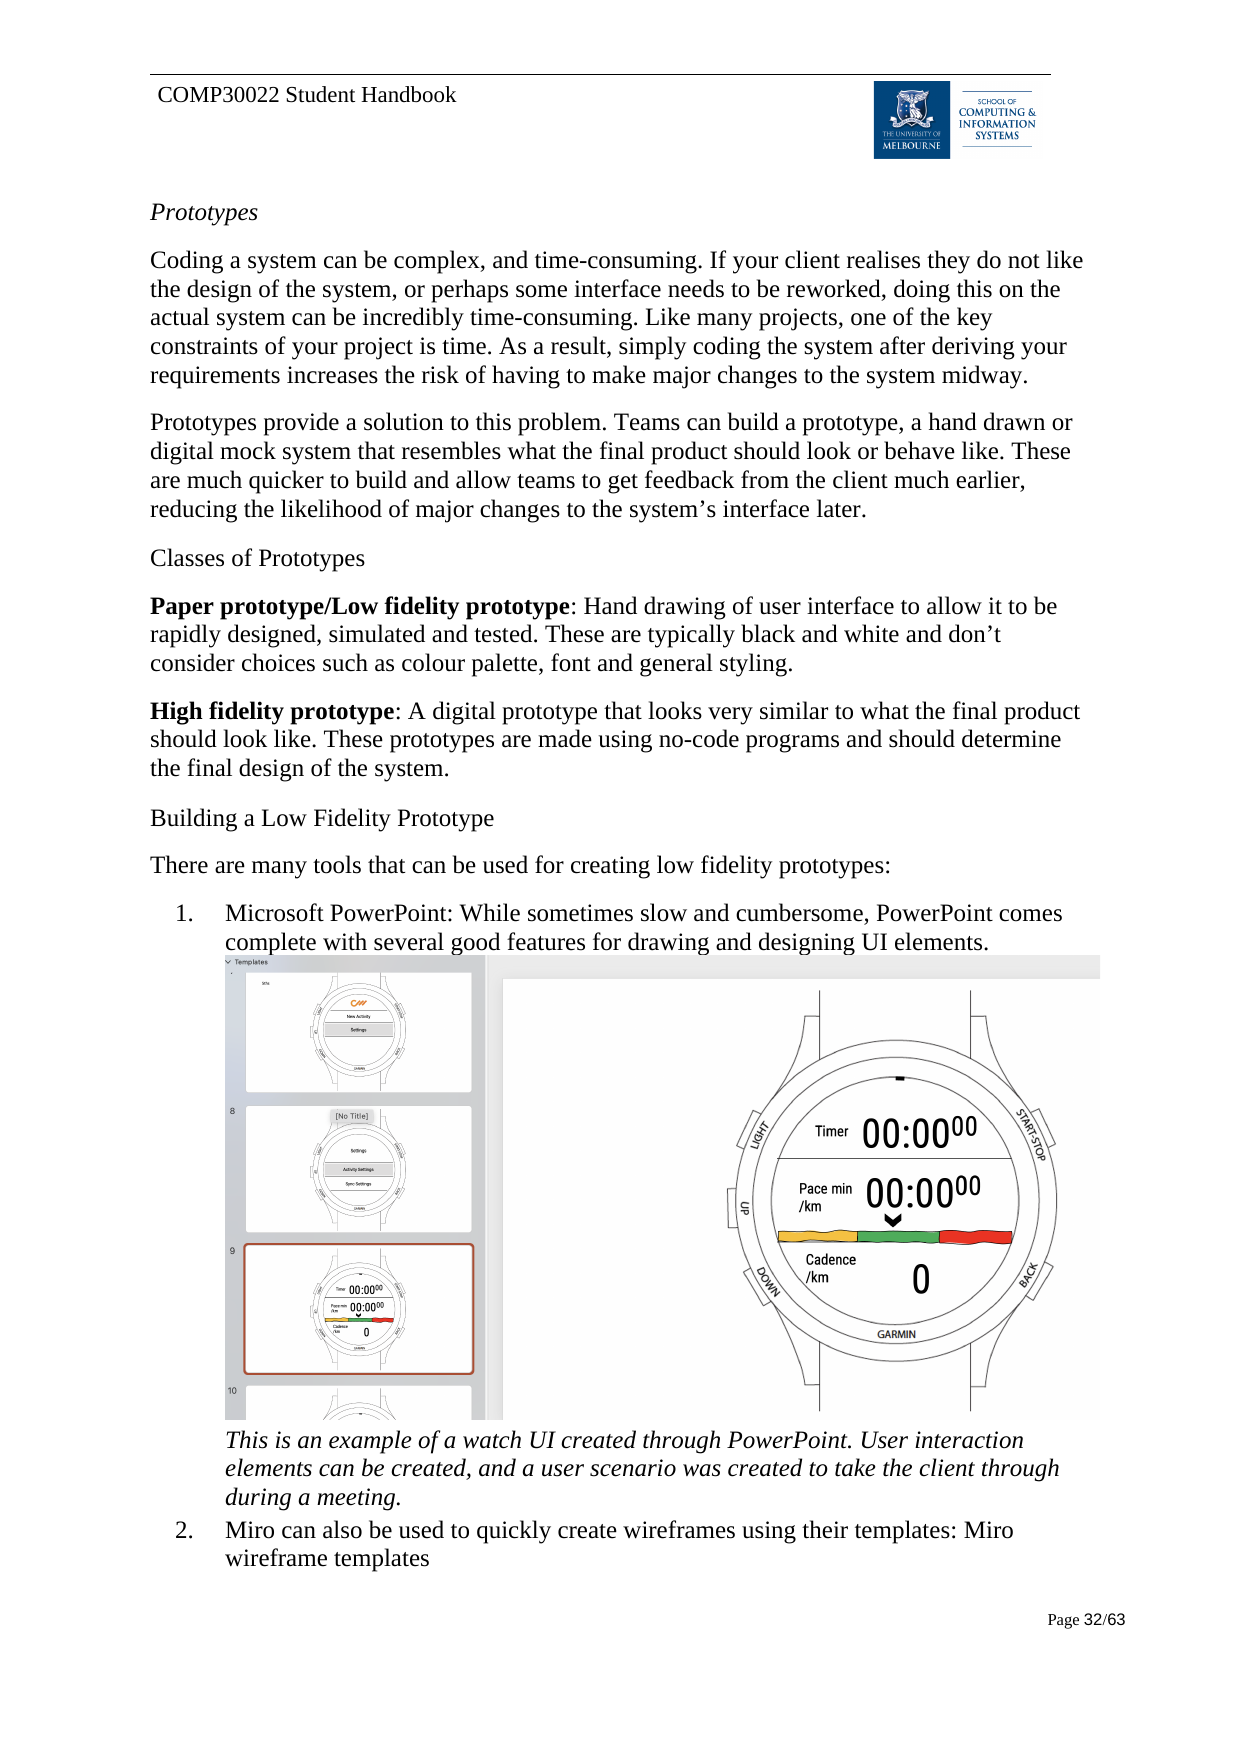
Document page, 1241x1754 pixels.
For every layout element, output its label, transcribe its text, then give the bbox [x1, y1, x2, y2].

text Classes of Prototypes [150, 543, 1090, 572]
picture [225, 955, 1100, 1420]
list Miro can also be used to quickly create wireframes using their templates: Miro wireframe templates [175, 1515, 1090, 1572]
text Prototypes provide a solution to this problem. Teams can build a prototype, a hand drawn or digital mock system that resembles what the final product should look or behave like. These are much quicker to build and allow teams to get feedback from the client much earlier, reducing the likelihood of major changes to the system’s interface later. [150, 407, 1090, 522]
text Prototypes [150, 197, 1090, 226]
text Coding a system can be complex, and time-consuming. If your client realises they do not like the design of the system, or perhaps some interface needs to be reworked, doing this on the actual system can be incredibly time-consuming. Like many projects, one of the key constraints of your project is time. As a result, simply coding the system after deriving your requirements increases the risk of having to make major changes to the system midway. [150, 245, 1090, 389]
text There are many tools that can be used for creating low fidelity prototypes: [150, 850, 1090, 879]
text Building a Low Fidelity Prototype [150, 803, 1090, 832]
text Paper prototype/Low fidelity prototype: Hand drawing of user interface to allow it to be rapidly designed, simulated and tested. These are typically black and white and don’t consider choices such as colour palette, font and general styling. [150, 591, 1090, 677]
picture [873, 81, 1044, 159]
text High fidelity prototype: A digital prototype that looks very similar to what the final product should look like. These prototypes are made using no-code programs and should determine the final design of the system. [150, 696, 1090, 782]
